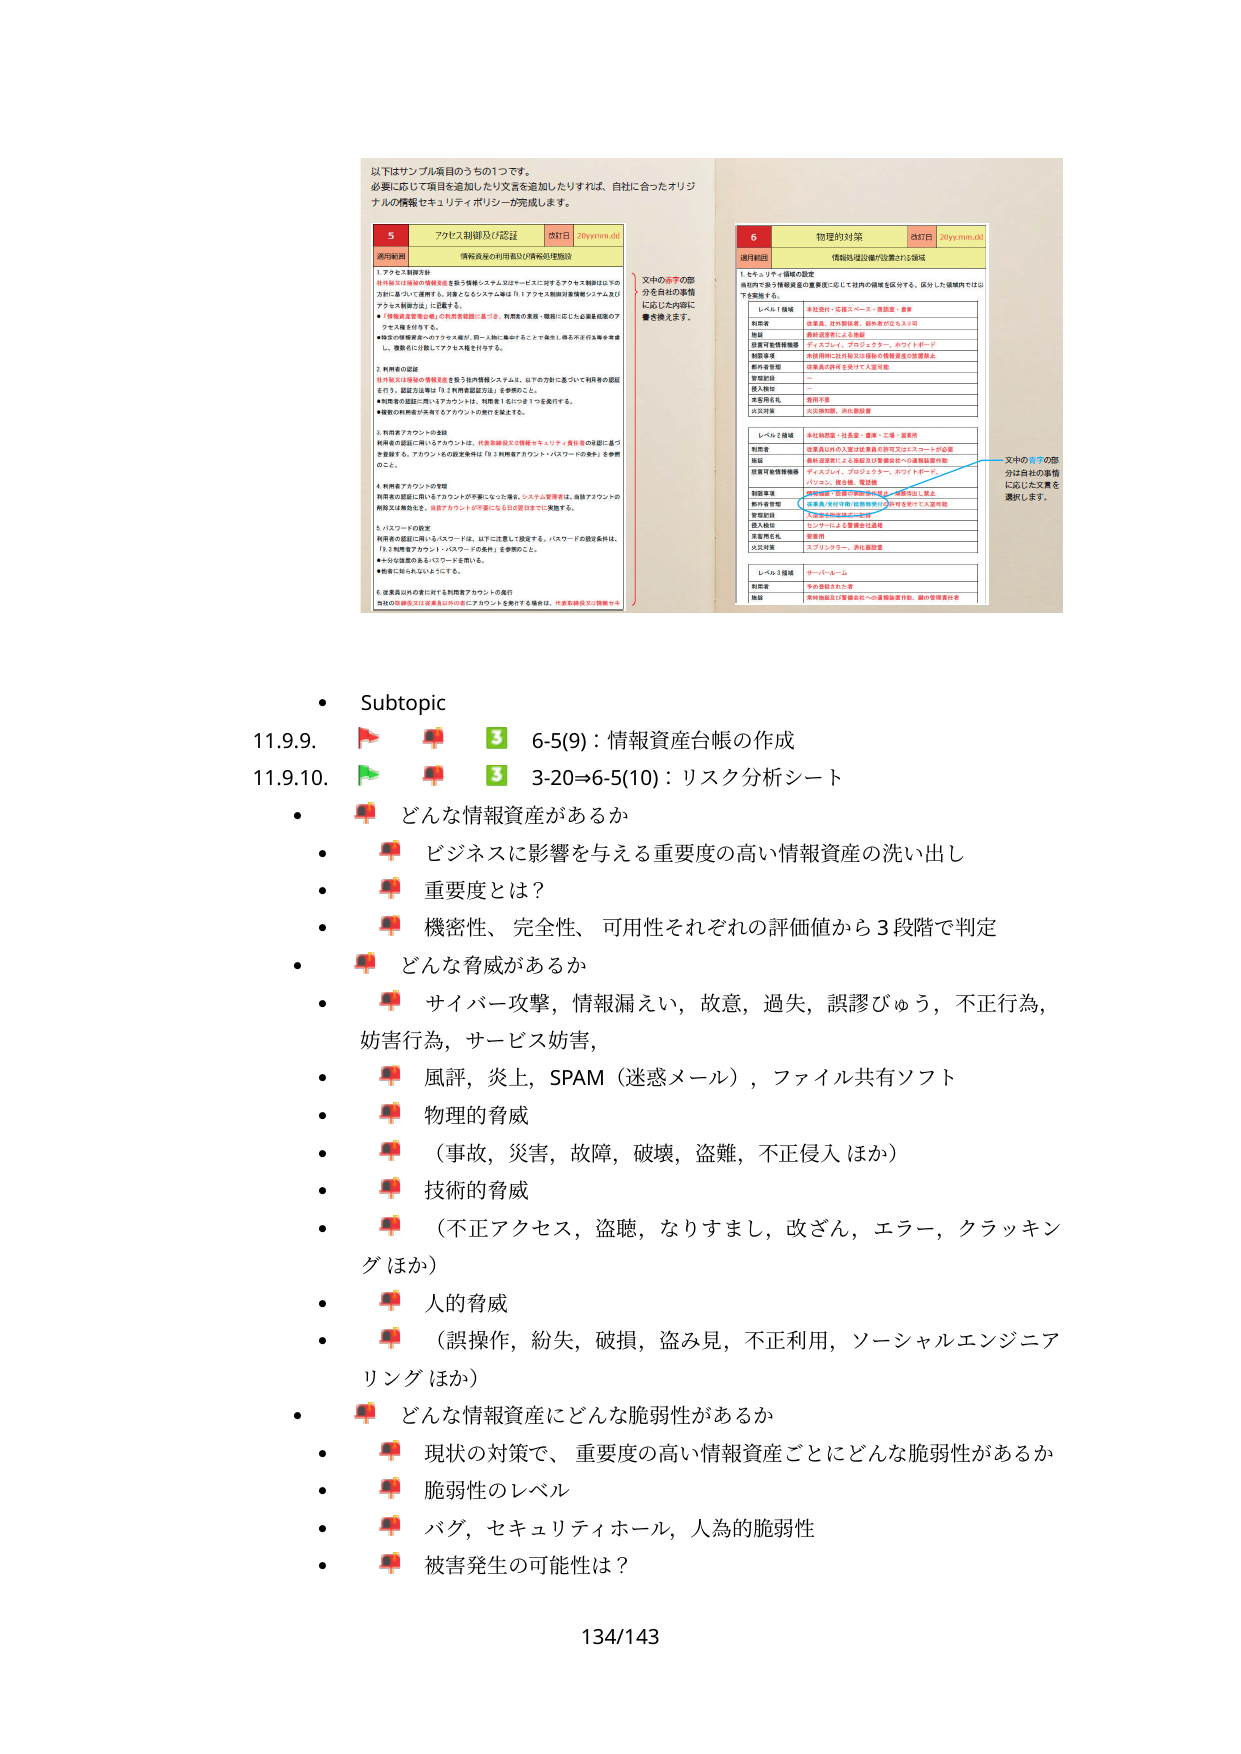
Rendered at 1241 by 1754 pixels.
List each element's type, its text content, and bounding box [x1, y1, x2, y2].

list どんな情報資産があるか [294, 796, 1063, 833]
picture [360, 158, 1063, 613]
list 人的脅威 [319, 1283, 1063, 1321]
list 現状の対策で、 重要度の高い情報資産ごとにどんな脆弱性があるか [319, 1433, 1063, 1471]
list サイバー攻撃，情報漏えい，故意，過失，誤謬びゅう，不正行為，妨害行為，サービス妨害， [319, 983, 1063, 1058]
list 脆弱性のレベル [319, 1471, 1063, 1508]
picture [379, 1440, 401, 1461]
list 風評，炎上，SPAM（迷惑メール），ファイル共有ソフト [319, 1058, 1063, 1096]
picture [379, 990, 401, 1011]
picture [379, 1515, 401, 1536]
list どんな情報資産にどんな脆弱性があるか [294, 1396, 1063, 1433]
list バグ，セキュリティホール，人為的脆弱性 [319, 1508, 1063, 1546]
picture [379, 1477, 401, 1499]
picture [379, 1552, 401, 1574]
picture [358, 765, 380, 786]
picture [486, 765, 508, 786]
picture [354, 952, 376, 974]
picture [486, 727, 508, 749]
list 3-20⇒6-5(10)：リスク分析シート [252, 758, 1063, 796]
list 被害発生の可能性は？ [319, 1546, 1063, 1583]
picture [379, 1290, 401, 1311]
picture [379, 1327, 401, 1349]
list ビジネスに影響を与える重要度の高い情報資産の洗い出し [319, 833, 1063, 871]
picture [379, 1065, 401, 1086]
list 機密性、 完全性、 可用性それぞれの評価値から3段階で判定 [319, 908, 1063, 946]
picture [379, 877, 401, 899]
list （不正アクセス，盗聴，なりすまし，改ざん，エラー，クラッキング ほか） [319, 1208, 1063, 1283]
list （事故，災害，故障，破壊，盗難，不正侵入 ほか） [319, 1133, 1063, 1171]
picture [354, 1402, 376, 1424]
picture [379, 840, 401, 861]
picture [422, 765, 444, 786]
picture [379, 1102, 401, 1124]
list 6-5(9)：情報資産台帳の作成 [252, 721, 1063, 758]
picture [422, 727, 444, 749]
picture [379, 1140, 401, 1161]
list （誤操作，紛失，破損，盗み見，不正利用，ソーシャルエンジニアリング ほか） [319, 1321, 1063, 1396]
picture [358, 727, 380, 749]
list Subtopic [319, 683, 1063, 721]
picture [379, 1215, 401, 1236]
picture [354, 802, 376, 824]
picture [379, 915, 401, 936]
list 物理的脅威 [319, 1096, 1063, 1133]
list 技術的脅威 [319, 1171, 1063, 1208]
list どんな脅威があるか [294, 946, 1063, 983]
list 重要度とは？ [319, 871, 1063, 908]
picture [379, 1177, 401, 1199]
